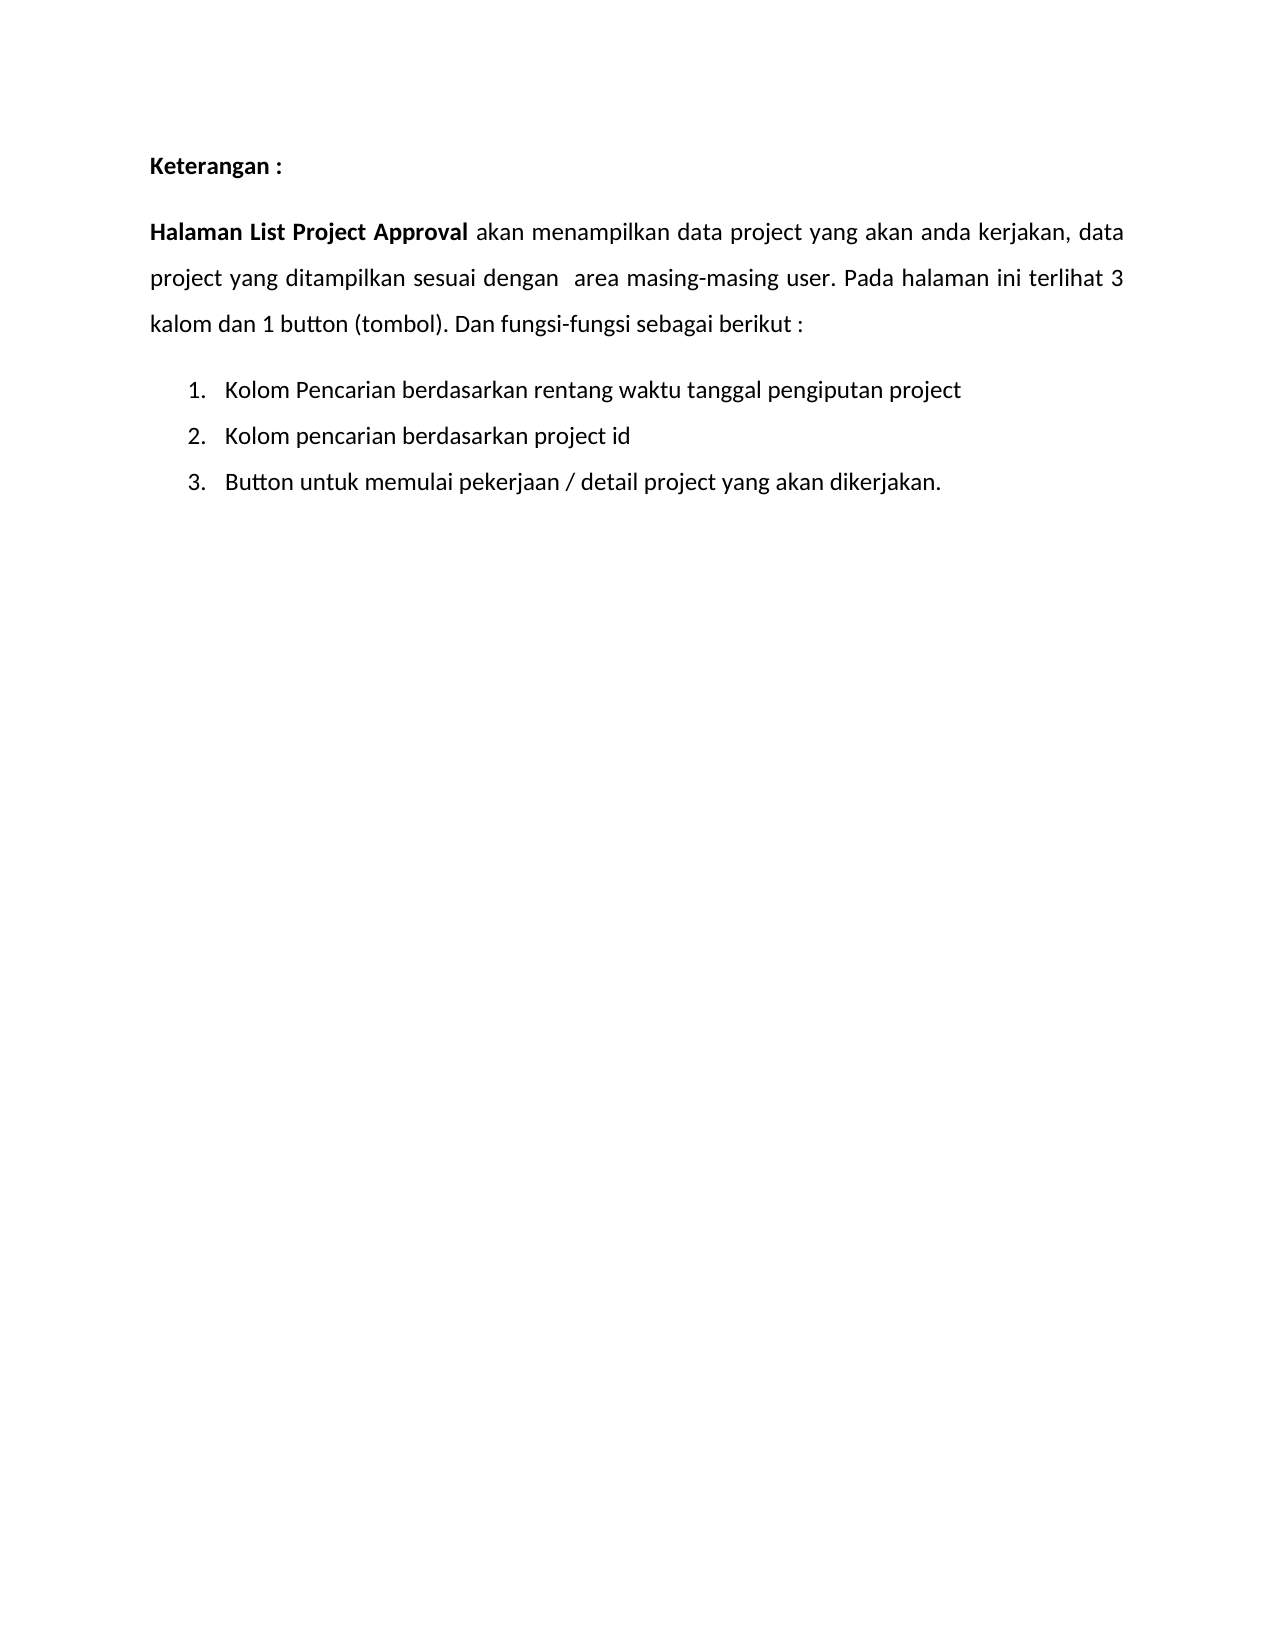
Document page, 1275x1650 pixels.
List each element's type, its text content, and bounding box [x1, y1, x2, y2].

list Button untuk memulai pekerjaan / detail project yang akan dikerjakan. [187, 466, 1125, 497]
text Halaman List Project Approval akan menampilkan data project yang akan anda kerjakan, data project yang ditampilkan sesuai dengan area masing-masing user. Pada halaman ini terlihat 3 kalom dan 1 button (tombol). Dan fungsi-fungsi sebagai berikut : [150, 217, 1125, 338]
list Kolom Pencarian berdasarkan rentang waktu tanggal pengiputan project [187, 374, 1125, 405]
list Kolom pencarian berdasarkan project id [187, 420, 1125, 451]
text Keterangan : [150, 150, 1125, 181]
